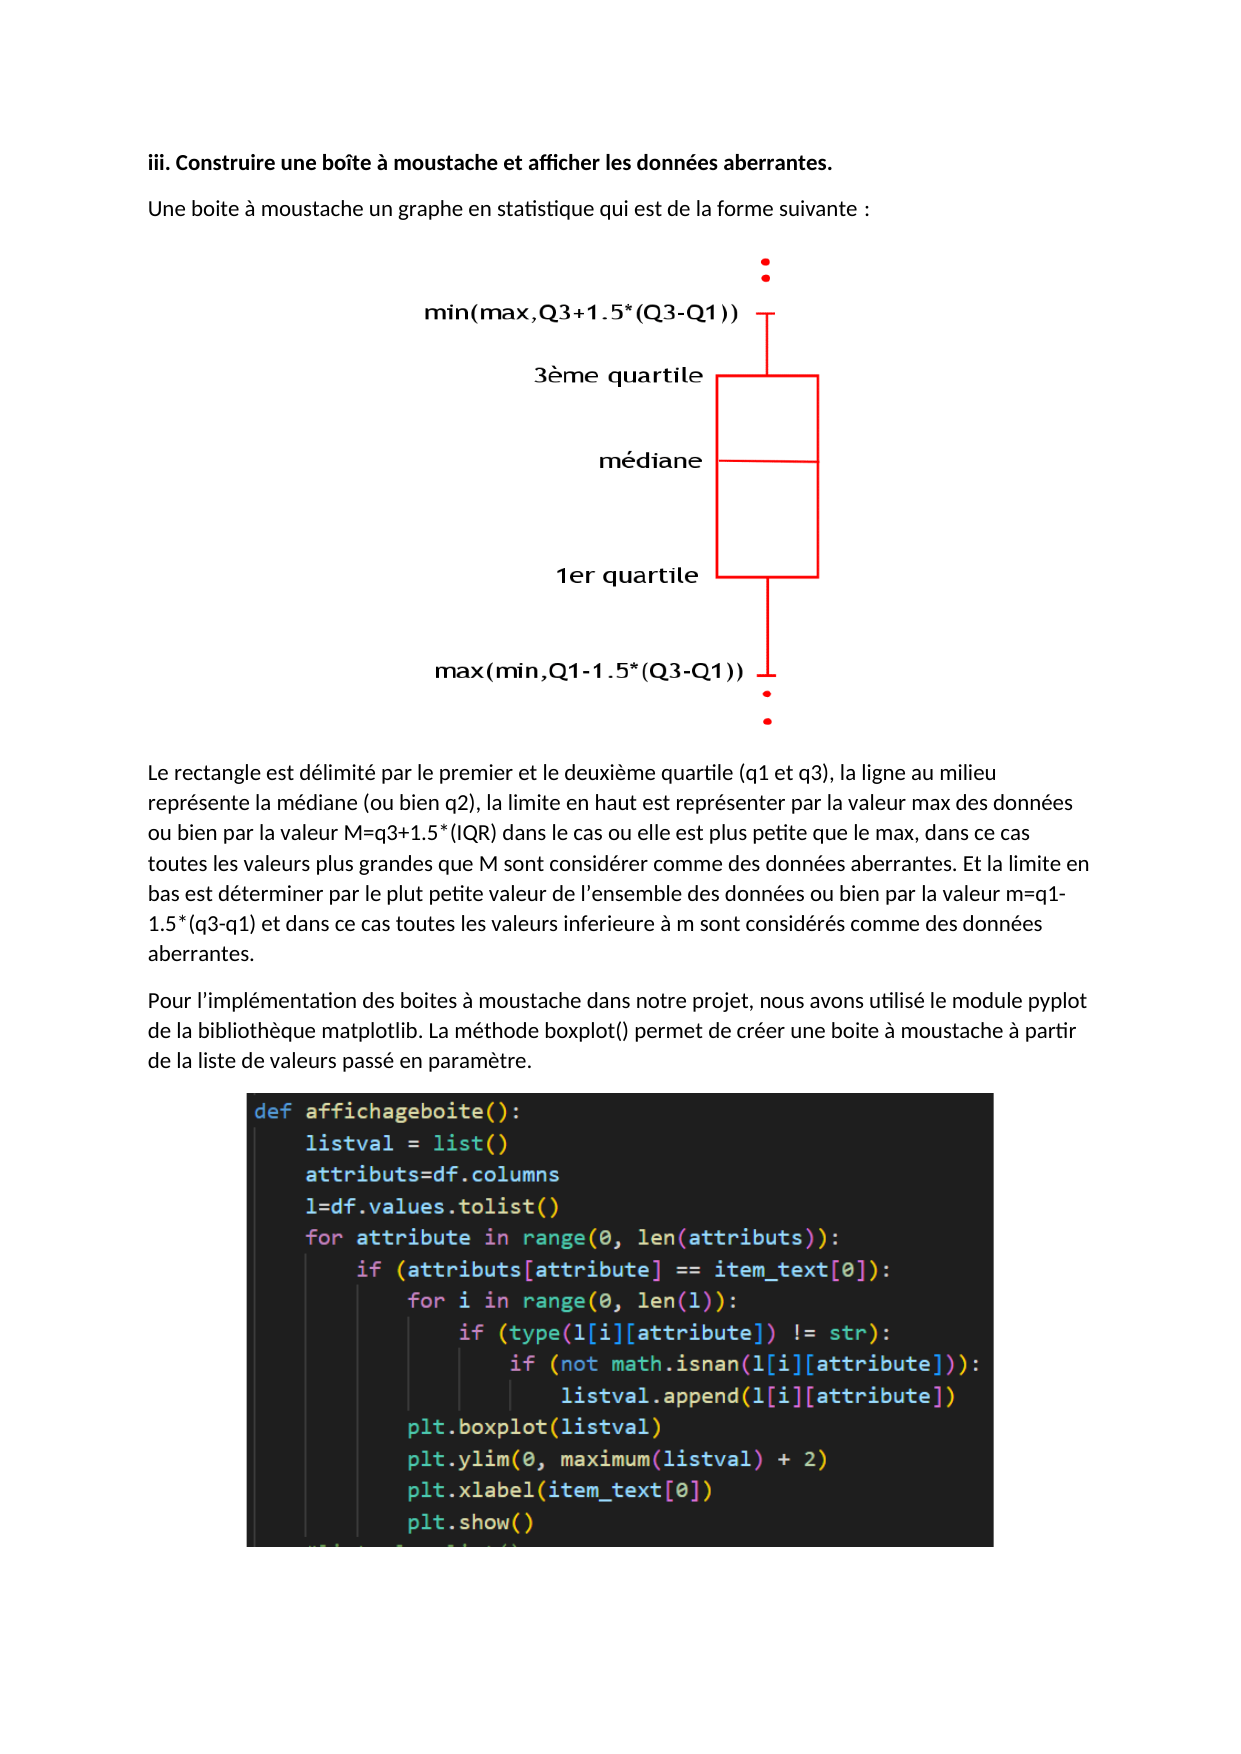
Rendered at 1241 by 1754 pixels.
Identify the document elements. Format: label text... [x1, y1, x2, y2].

text iii. Construire une boîte à moustache et afficher les données aberrantes. [148, 148, 1093, 176]
text Pour l’implémentation des boites à moustache dans notre projet, nous avons utilisé le module pyplot de la bibliothèque matplotlib. La méthode boxplot() permet de créer une boite à moustache à partir de la liste de valeurs passé en paramètre. [148, 986, 1093, 1075]
picture [408, 241, 832, 740]
text Une boite à moustache un graphe en statistique qui est de la forme suivante : [148, 194, 1093, 222]
text Le rectangle est délimité par le premier et le deuxième quartile (q1 et q3), la ligne au milieu représente la médiane (ou bien q2), la limite en haut est représenter par la valeur max des données ou bien par la valeur M=q3+1.5*(IQR) dans le cas ou elle est plus petite que le max, dans ce cas toutes les valeurs plus grandes que M sont considérer comme des données aberrantes. Et la limite en bas est déterminer par le plut petite valeur de l’ensemble des données ou bien par la valeur m=q1-1.5*(q3-q1) et dans ce cas toutes les valeurs inferieure à m sont considérés comme des données aberrantes. [148, 758, 1093, 967]
picture [246, 1093, 994, 1547]
